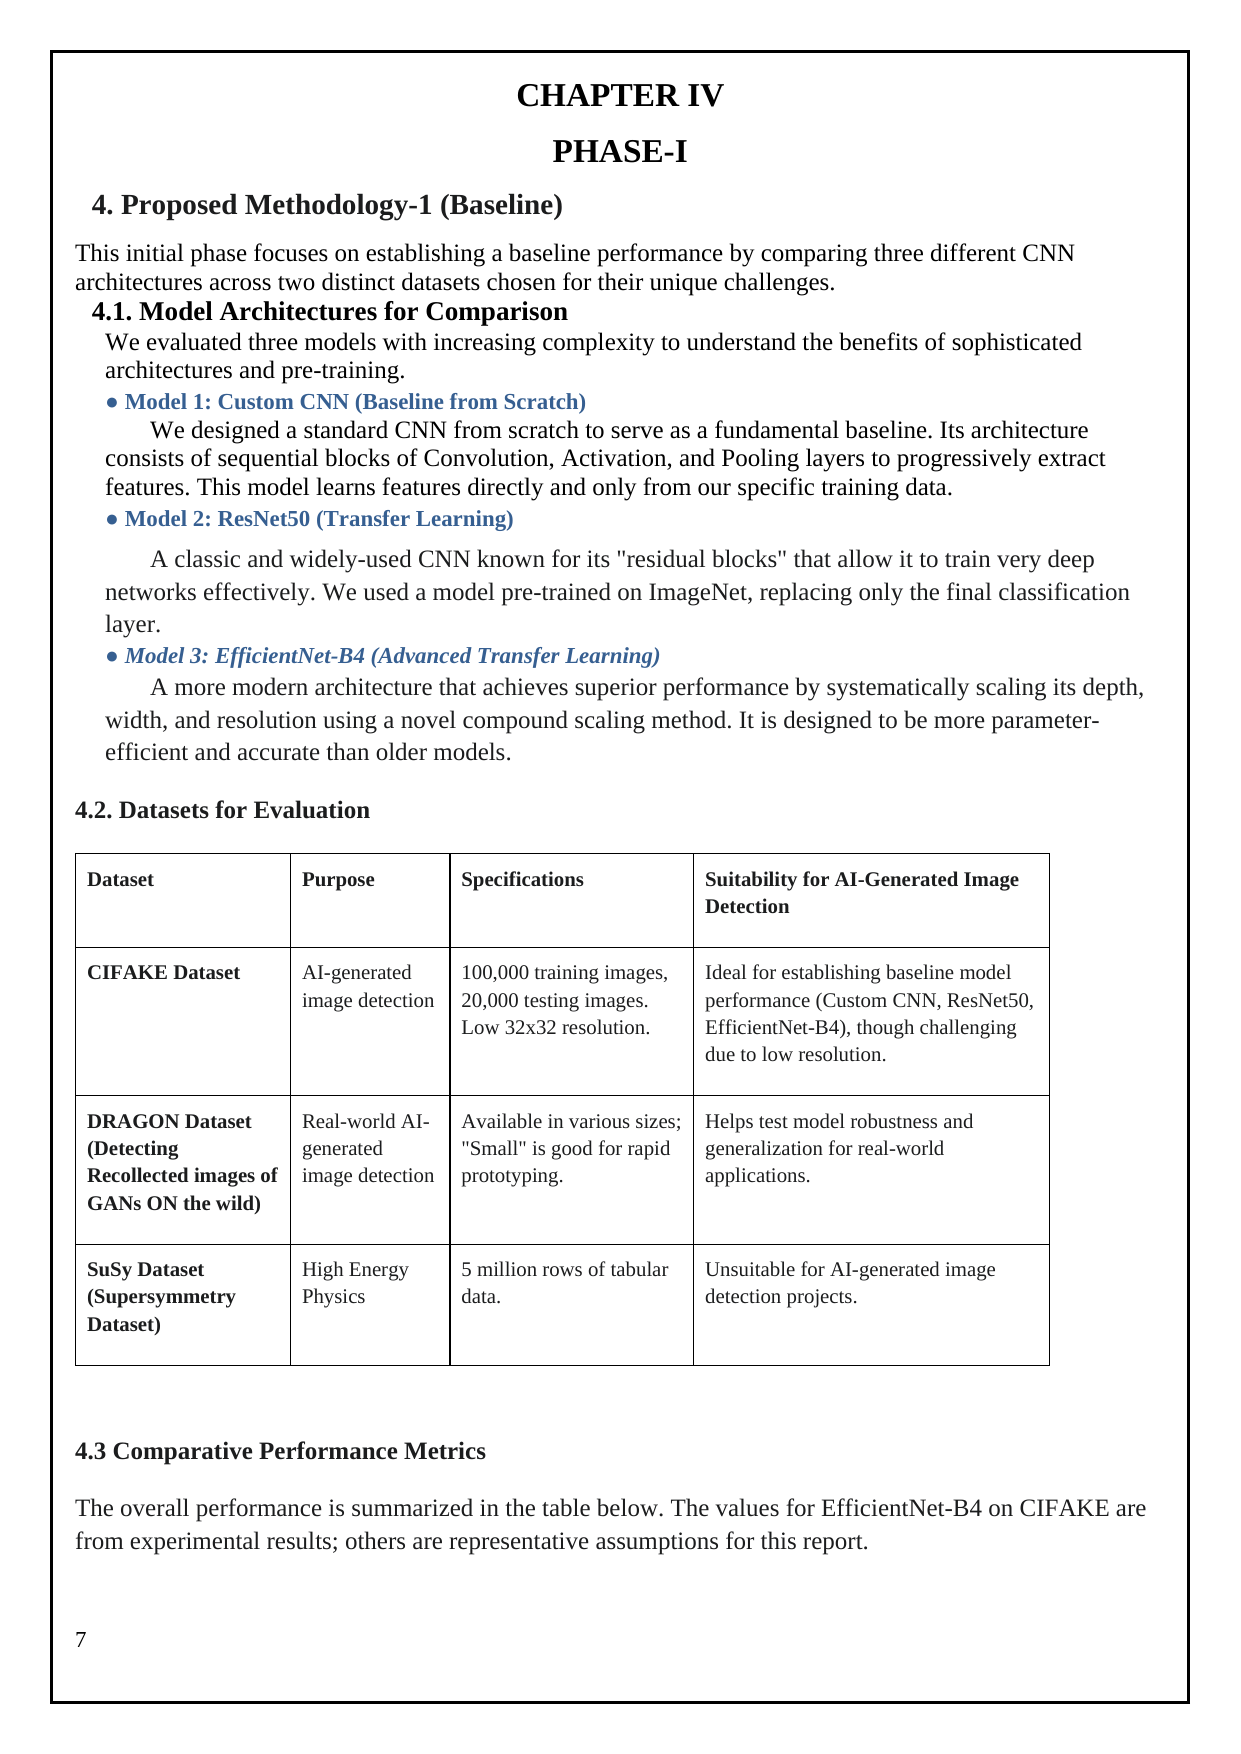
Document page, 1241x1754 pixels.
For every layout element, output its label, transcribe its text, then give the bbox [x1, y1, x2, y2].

table_header Specifications [451, 854, 693, 947]
text 4.3 Comparative Performance Metrics [75, 1436, 1165, 1464]
table_header Dataset [76, 854, 290, 947]
table_cell 100,000 training images, 20,000 testing images. Low 32x32 resolution. [451, 948, 693, 1095]
table_cell Ideal for establishing baseline model performance (Custom CNN, ResNet50, EfficientNet-B4), though challenging due to low resolution. [694, 948, 1049, 1095]
subtitle ● Model 2: ResNet50 (Transfer Learning) [105, 505, 1165, 531]
table_cell CIFAKE Dataset [76, 948, 290, 1095]
text A classic and widely-used CNN known for its "residual blocks" that allow it to train very deep networks effectively. We used a model pre-trained on ImageNet, replacing only the final classification layer. ● Model 3: EfficientNet-B4 (Advanced Transfer Learning) A more modern architecture that achieves superior performance by systematically scaling its depth, width, and resolution using a novel compound scaling method. It is designed to be more parameter-efficient and accurate than older models. [105, 544, 1165, 766]
table_cell Unsuitable for AI-generated image detection projects. [694, 1245, 1049, 1364]
table_cell Available in various sizes; "Small" is good for rapid prototyping. [451, 1096, 693, 1243]
table_header Purpose [291, 854, 449, 947]
table_cell AI-generated image detection [291, 948, 449, 1095]
subtitle ● Model 1: Custom CNN (Baseline from Scratch) [105, 388, 1165, 415]
text 4.2. Datasets for Evaluation [75, 795, 1165, 824]
table_cell SuSy Dataset (Supersymmetry Dataset) [76, 1245, 290, 1364]
text PHASE-I [75, 131, 1165, 169]
table_header Suitability for AI-Generated Image Detection [694, 854, 1049, 947]
table_cell High Energy Physics [291, 1245, 449, 1364]
subtitle 4. Proposed Methodology-1 (Baseline) [92, 187, 1165, 221]
text CHAPTER IV [75, 75, 1165, 113]
text This initial phase focuses on establishing a baseline performance by comparing three different CNN architectures across two distinct datasets chosen for their unique challenges. [75, 238, 1165, 296]
table_cell Helps test model robustness and generalization for real-world applications. [694, 1096, 1049, 1243]
table_cell Real-world AI-generated image detection [291, 1096, 449, 1243]
text We evaluated three models with increasing complexity to understand the benefits of sophisticated architectures and pre-training. [105, 327, 1165, 384]
text The overall performance is summarized in the table below. The values for EfficientNet-B4 on CIFAKE are from experimental results; others are representative assumptions for this report. [75, 1493, 1165, 1555]
subtitle 4.1. Model Architectures for Comparison [92, 296, 1165, 327]
table_cell DRAGON Dataset (Detecting Recollected images of GANs ON the wild) [76, 1096, 290, 1243]
text We designed a standard CNN from scratch to serve as a fundamental baseline. Its architecture consists of sequential blocks of Convolution, Activation, and Pooling layers to progressively extract features. This model learns features directly and only from our specific training data. [105, 415, 1165, 501]
table_cell 5 million rows of tabular data. [451, 1245, 693, 1364]
